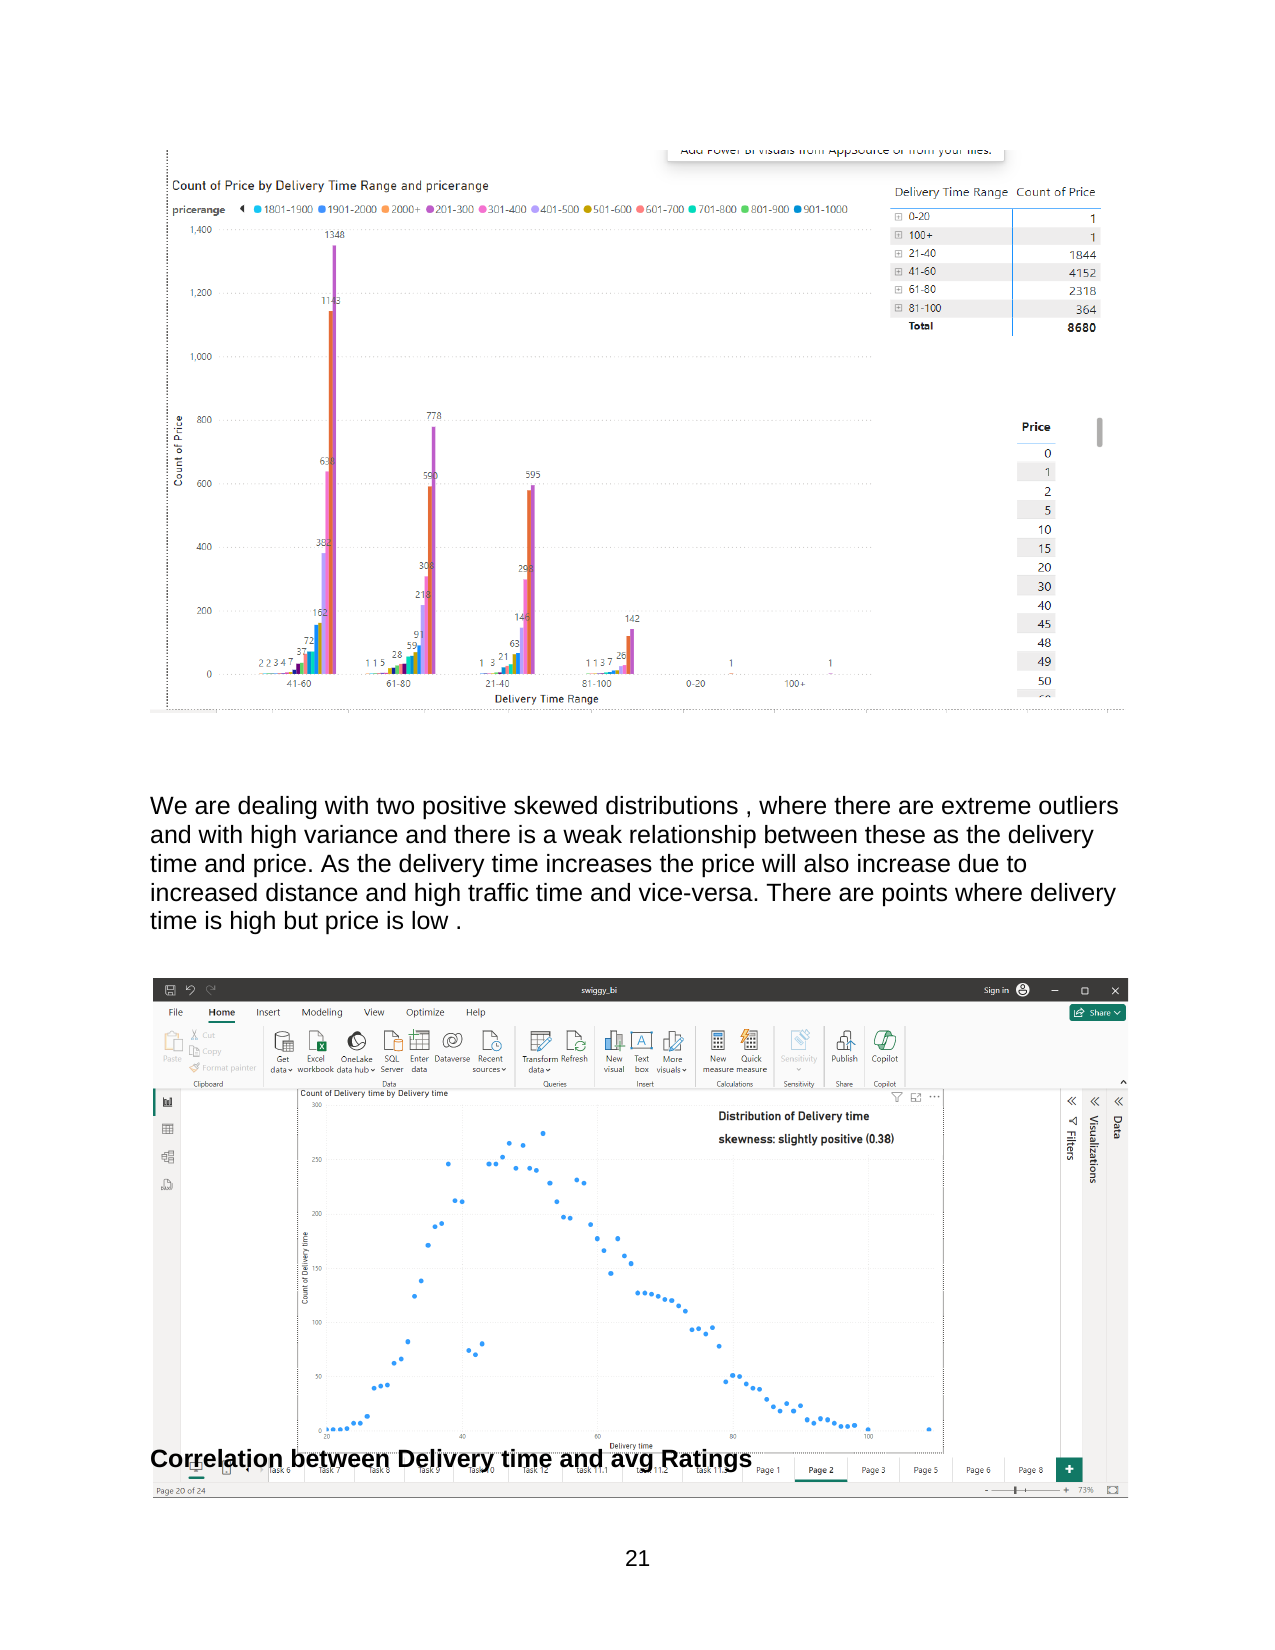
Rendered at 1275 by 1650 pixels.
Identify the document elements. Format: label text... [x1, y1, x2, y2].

picture [153, 978, 1129, 1498]
text Correlation between Delivery time and avg Ratings [150, 1444, 1125, 1472]
picture [150, 150, 1125, 713]
text We are dealing with two positive skewed distributions , where there are extreme outliers and with high variance and there is a weak relationship between these as the delivery time and price. As the delivery time increases the price will also increase due to increased distance and high traffic time and vice-versa. There are points where delivery time is high but price is low . [150, 791, 1125, 935]
